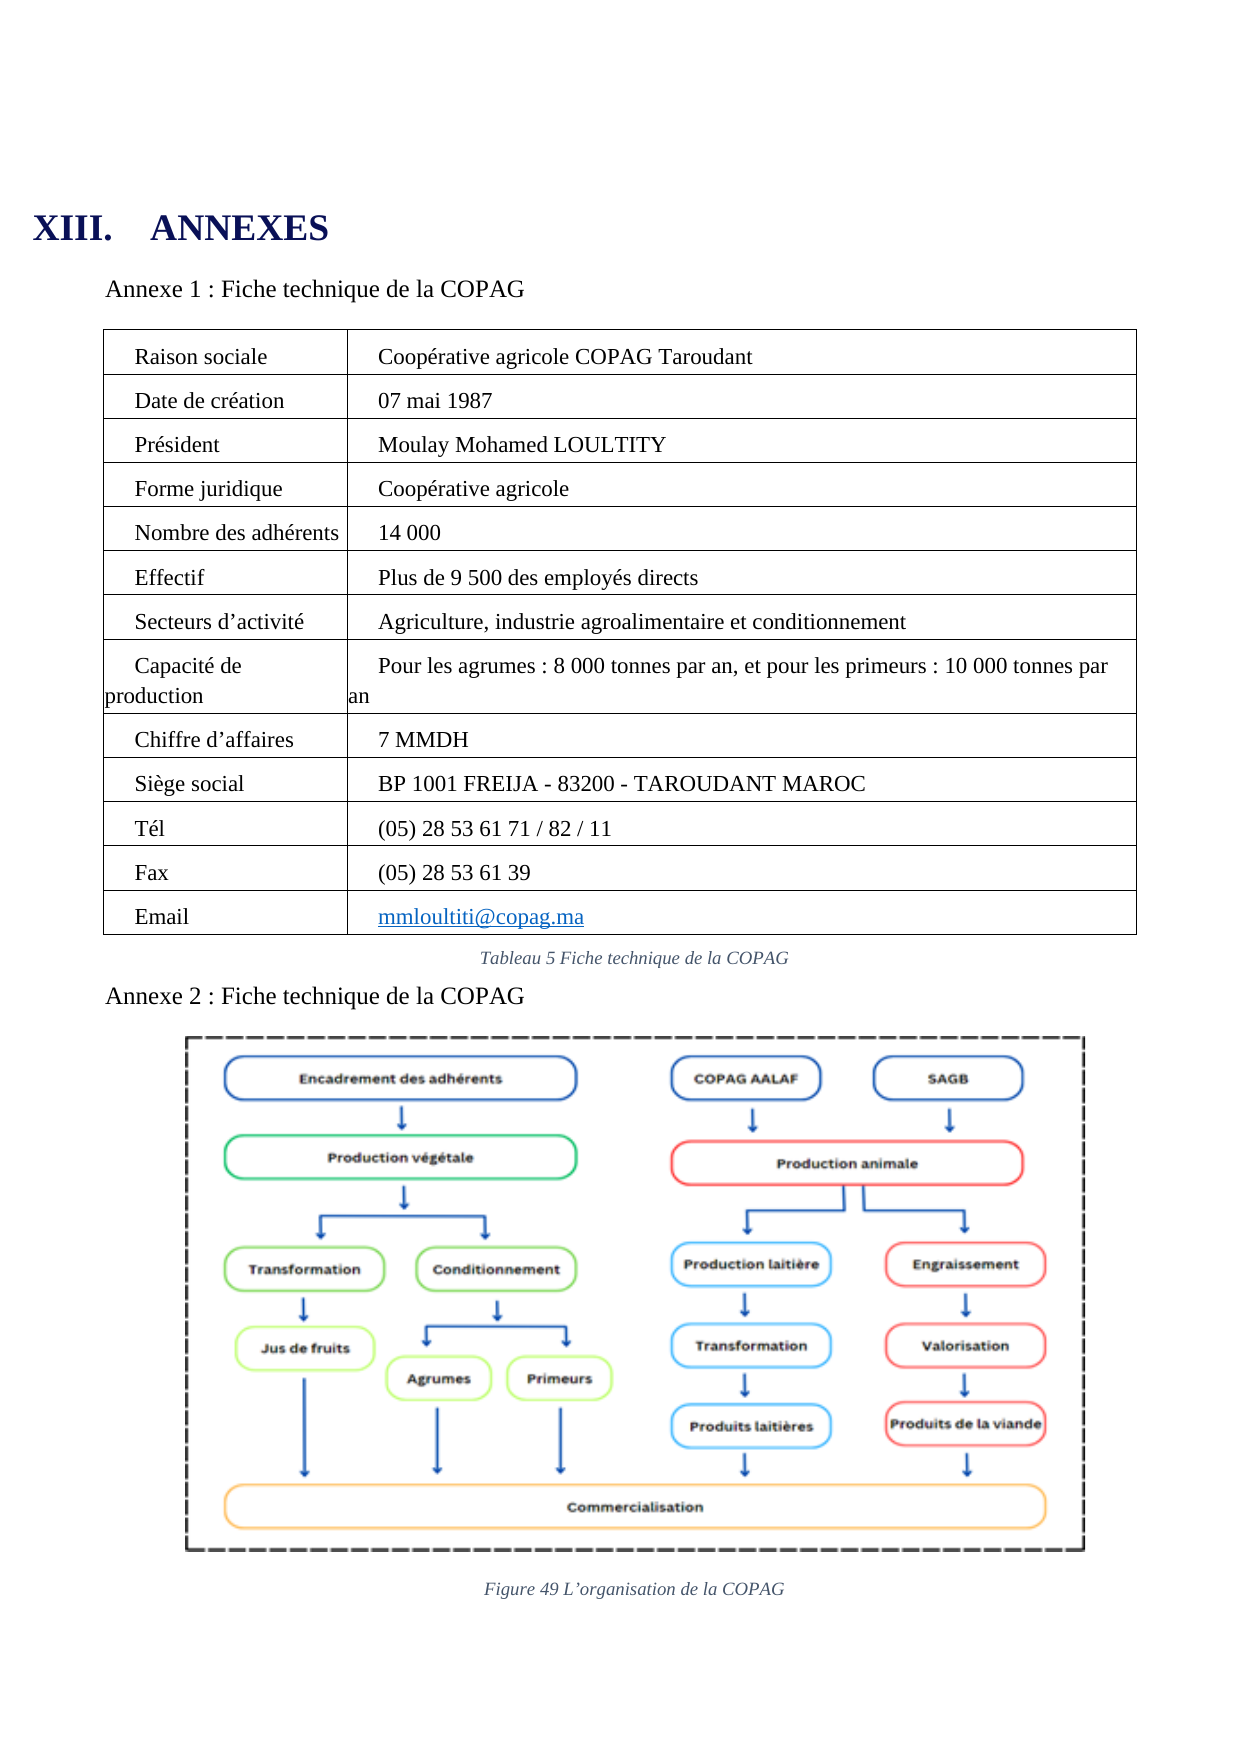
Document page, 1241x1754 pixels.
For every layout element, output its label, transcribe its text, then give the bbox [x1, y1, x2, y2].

table_cell Date de création [104, 375, 347, 418]
table_cell Siège social [104, 758, 347, 801]
table_cell 7 MMDH [348, 714, 1136, 757]
table_cell Secteurs d’activité [104, 595, 347, 638]
table_cell Pour les agrumes : 8 000 tonnes par an, et pour les primeurs : 10 000 tonnes par an [348, 640, 1136, 713]
text Annexe 1 : Fiche technique de la COPAG [75, 274, 1165, 302]
table_cell Nombre des adhérents [104, 507, 347, 550]
table_cell Forme juridique [104, 463, 347, 506]
table_cell Fax [104, 846, 347, 889]
table_cell Président [104, 419, 347, 462]
table_cell Tél [104, 802, 347, 845]
table_cell Coopérative agricole [348, 463, 1136, 506]
table_cell (05) 28 53 61 39 [348, 846, 1136, 889]
table_header Raison sociale [104, 330, 347, 373]
table_cell 14 000 [348, 507, 1136, 550]
subtitle ANNEXES [112, 206, 1165, 249]
table_cell Moulay Mohamed LOULTITY [348, 419, 1136, 462]
table_cell mmloultiti@copag.ma [348, 891, 1136, 934]
table_cell Plus de 9 500 des employés directs [348, 551, 1136, 594]
picture [185, 1036, 1085, 1552]
table_cell BP 1001 FREIJA - 83200 - TAROUDANT MAROC [348, 758, 1136, 801]
table_cell (05) 28 53 61 71 / 82 / 11 [348, 802, 1136, 845]
text Annexe 2 : Fiche technique de la COPAG [75, 981, 1165, 1010]
table_cell 07 mai 1987 [348, 375, 1136, 418]
table_header Coopérative agricole COPAG Taroudant [348, 330, 1136, 373]
table_cell Chiffre d’affaires [104, 714, 347, 757]
table_cell Effectif [104, 551, 347, 594]
text Figure 49 L’organisation de la COPAG [75, 1578, 1165, 1599]
text Tableau 5 Fiche technique de la COPAG [75, 947, 1165, 969]
table_cell Capacité de production [104, 640, 347, 713]
table_cell Email [104, 891, 347, 934]
table_cell Agriculture, industrie agroalimentaire et conditionnement [348, 595, 1136, 638]
